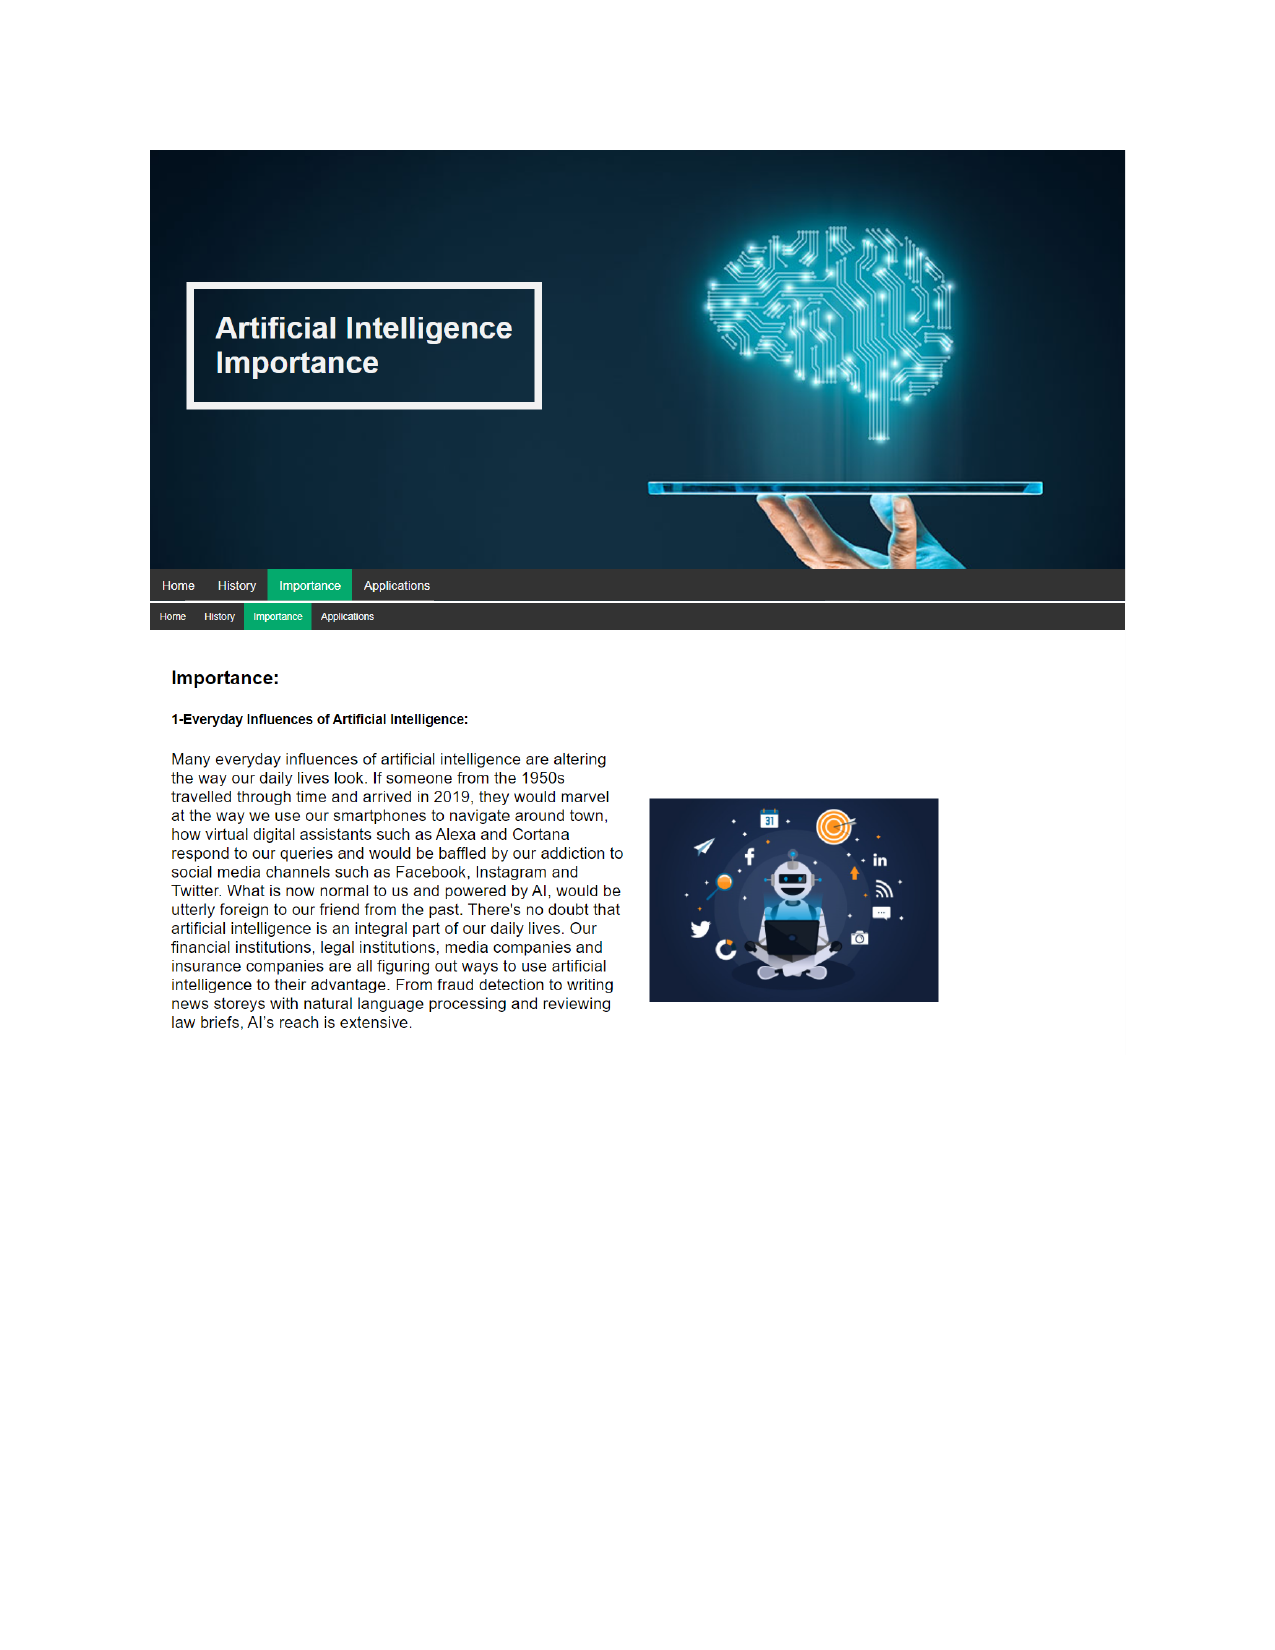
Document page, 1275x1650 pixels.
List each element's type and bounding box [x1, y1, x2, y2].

picture [150, 603, 1125, 1055]
picture [150, 150, 1125, 601]
